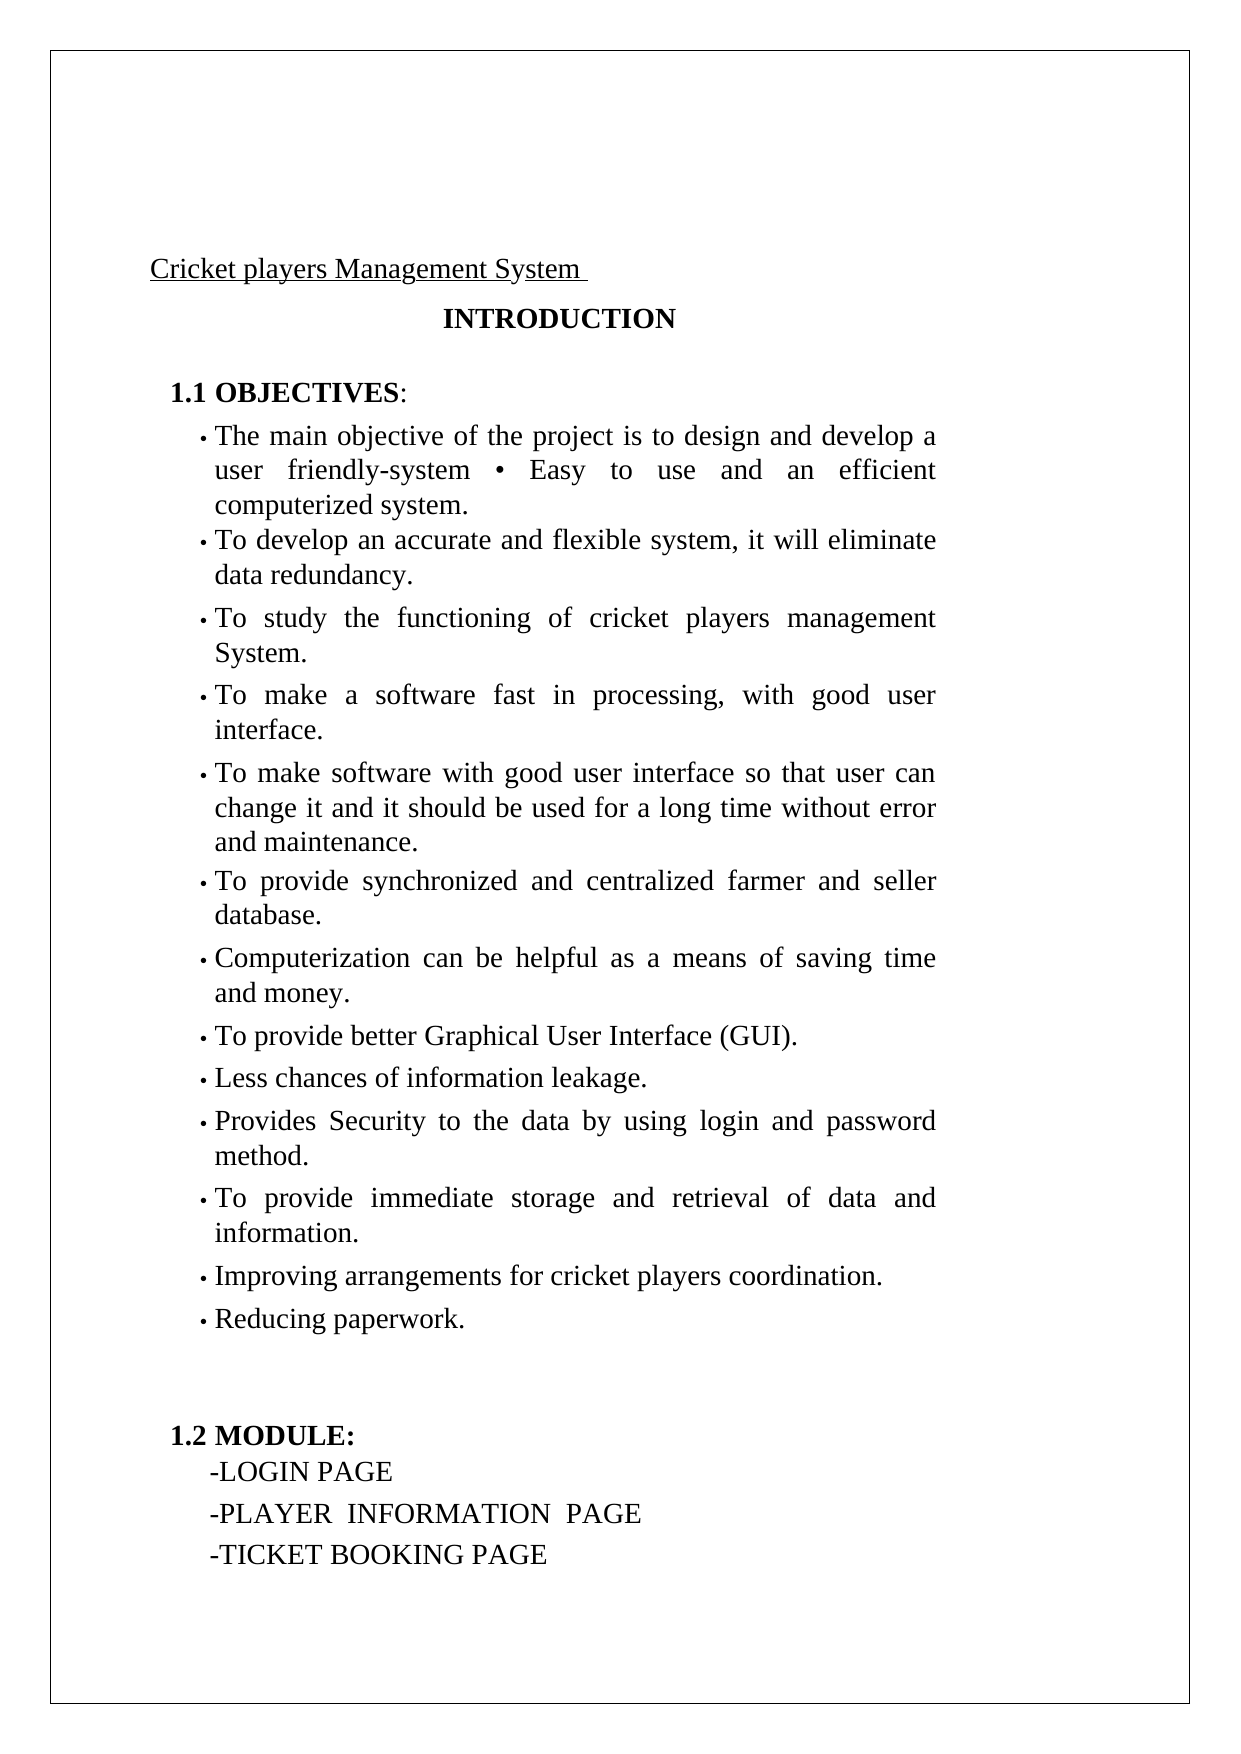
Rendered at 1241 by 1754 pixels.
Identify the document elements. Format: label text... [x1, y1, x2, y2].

list To provide synchronized and centralized farmer and seller database. [200, 863, 937, 931]
subtitle Cricket players Management System [150, 251, 1090, 284]
list To make a software fast in processing, with good user interface. [200, 677, 937, 746]
text -PLAYER INFORMATION PAGE [209, 1496, 1090, 1529]
list To develop an accurate and flexible system, it will eliminate data redundancy. [200, 522, 937, 591]
text -LOGIN PAGE [209, 1454, 1090, 1488]
text 1.1 OBJECTIVES: [170, 375, 1090, 408]
list Improving arrangements for cricket players coordination. [200, 1258, 937, 1292]
text -TICKET BOOKING PAGE [209, 1537, 1090, 1571]
text INTRODUCTION [443, 301, 1090, 335]
list Reducing paperwork. [200, 1301, 937, 1334]
list Less chances of information leakage. [200, 1060, 937, 1094]
list Provides Security to the data by using login and password method. [200, 1103, 937, 1171]
list Computerization can be helpful as a means of saving time and money. [200, 940, 937, 1008]
list To study the functioning of cricket players management System. [200, 600, 937, 668]
list To provide better Graphical User Interface (GUI). [200, 1018, 937, 1051]
list To provide immediate storage and retrieval of data and information. [200, 1181, 937, 1249]
text 1.2 MODULE: [170, 1418, 1090, 1452]
list The main objective of the project is to design and develop a user friendly-system • Easy to use and an efficient computerized system. [200, 418, 937, 521]
list To make software with good user interface so that user can change it and it should be used for a long time without error and maintenance. [200, 755, 937, 858]
